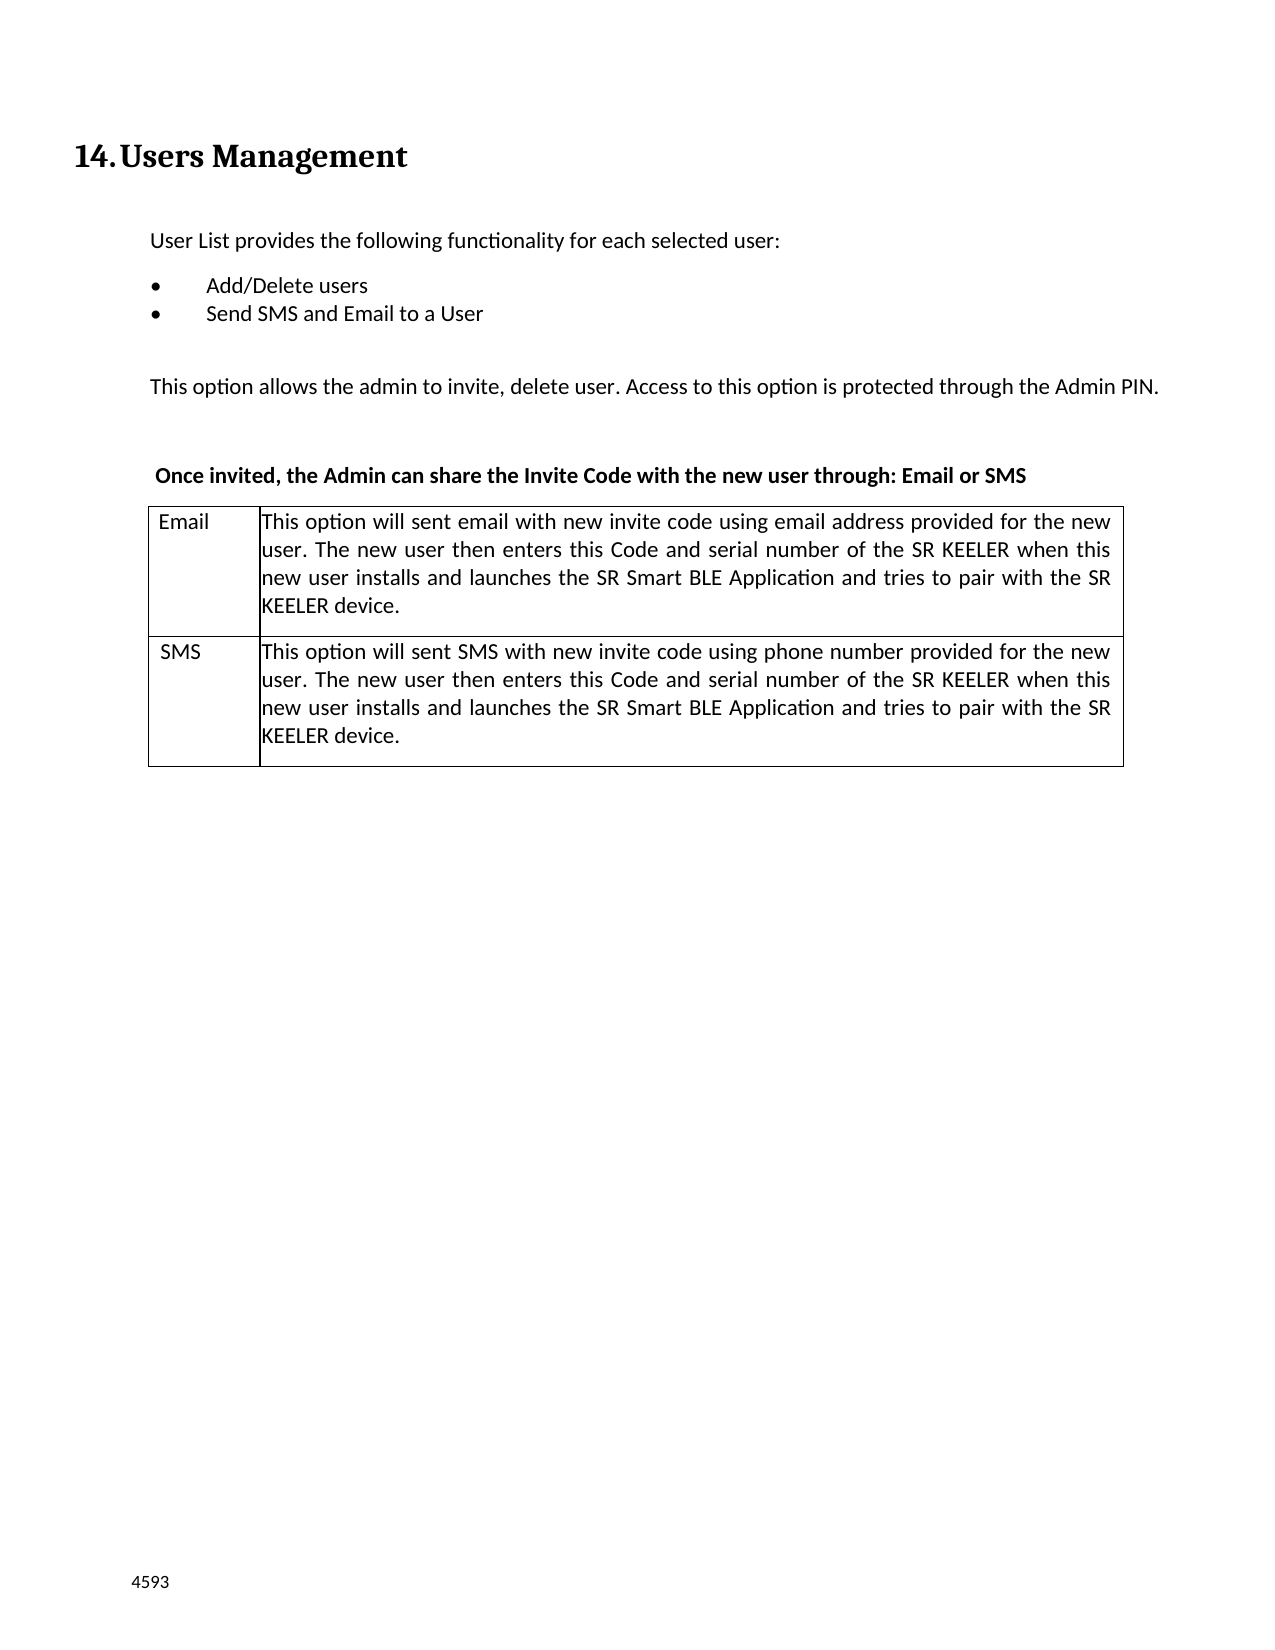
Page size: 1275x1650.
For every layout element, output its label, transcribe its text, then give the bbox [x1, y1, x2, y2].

table_header Email [149, 507, 259, 636]
table_cell This option will sent SMS with new invite code using phone number provided for the new user. The new user then enters this Code and serial number of the SR KEELER when this new user installs and launches the SR Smart BLE Application and tries to pair with the SR KEELER device. [261, 637, 1123, 766]
list Send SMS and Email to a User [150, 299, 1200, 327]
list Add/Delete users [150, 271, 1200, 299]
table_cell SMS [149, 637, 259, 766]
text This option allows the admin to invite, delete user. Access to this option is protected through the Admin PIN. [150, 372, 1198, 400]
table_header This option will sent email with new invite code using email address provided for the new user. The new user then enters this Code and serial number of the SR KEELER when this new user installs and launches the SR Smart BLE Application and tries to pair with the SR KEELER device. [261, 507, 1123, 636]
subtitle Users Management [75, 137, 1198, 176]
text User List provides the following functionality for each selected user: [150, 227, 1198, 255]
text Once invited, the Admin can share the Invite Code with the new user through: Email or SMS [150, 461, 1198, 489]
